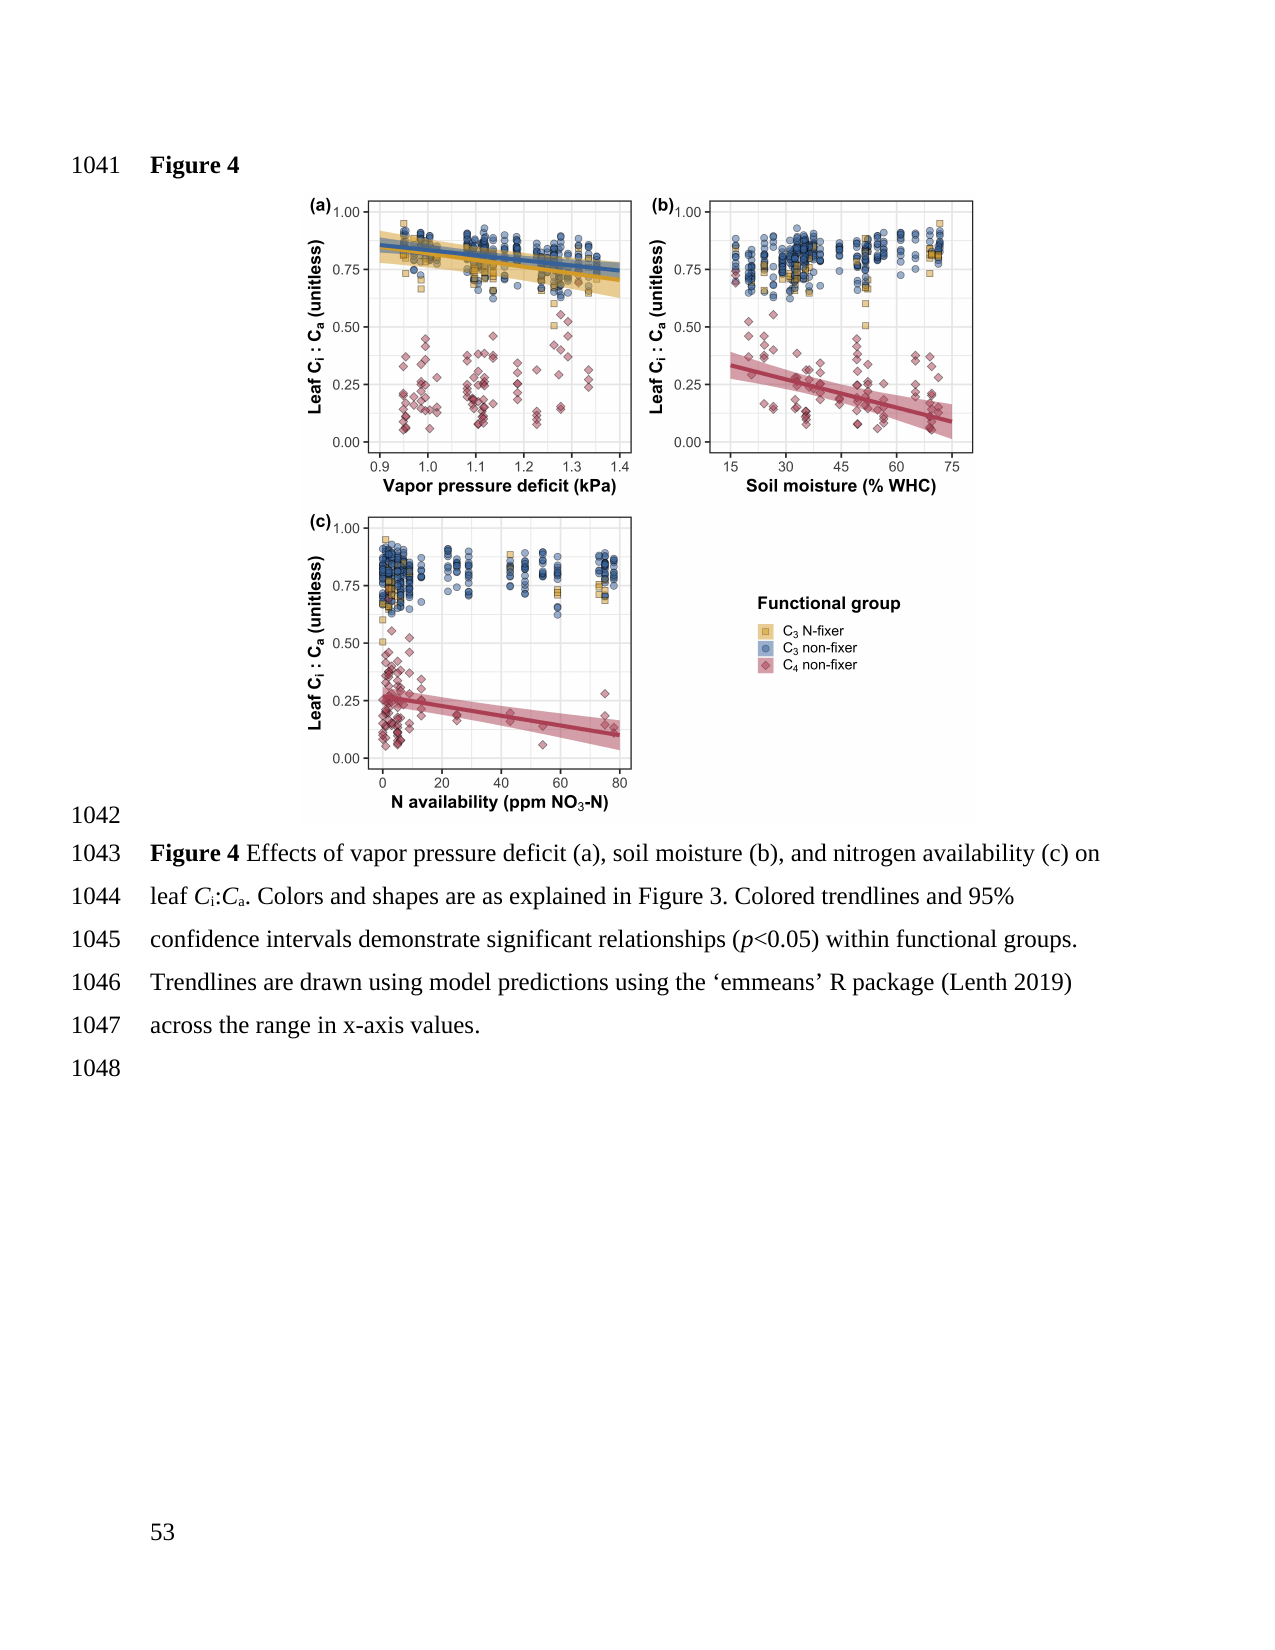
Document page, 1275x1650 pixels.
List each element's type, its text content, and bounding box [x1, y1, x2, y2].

text Figure 4 Effects of vapor pressure deficit (a), soil moisture (b), and nitrogen availability (c) on leaf Ci:Ca. Colors and shapes are as explained in Figure 3. Colored trendlines and 95% confidence intervals demonstrate significant relationships (p<0.05) within functional groups. Trendlines are drawn using model predictions using the ‘emmeans’ R package (Lenth 2019) across the range in x-axis values. [150, 838, 1125, 1039]
picture [300, 193, 976, 824]
text Figure 4 [150, 150, 1125, 179]
